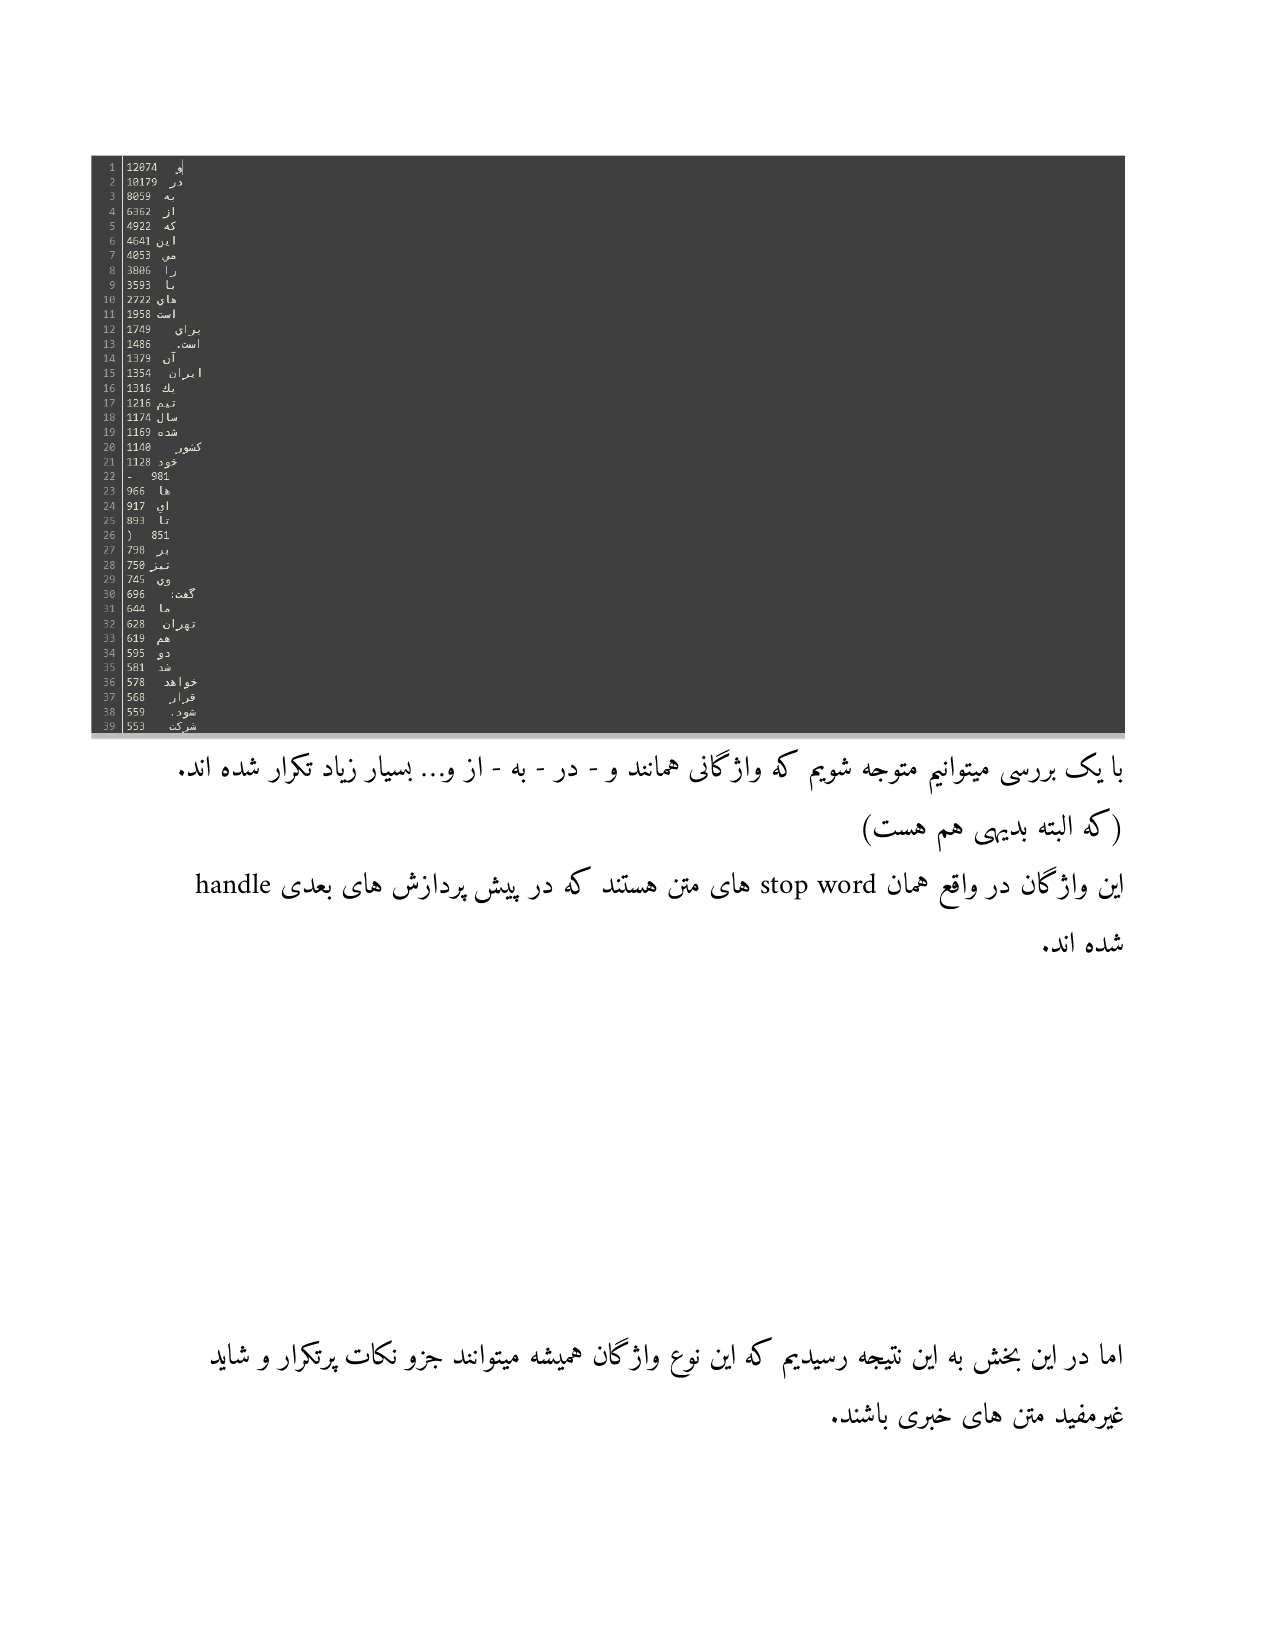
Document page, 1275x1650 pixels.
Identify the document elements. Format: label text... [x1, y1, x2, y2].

picture [91, 150, 1125, 740]
text اما در این بخش به این نتیجه رسیدیم که این نوع واژگان همیشه میتوانند جزو نکات پرتکرار و شاید غیرمفید متن های خبری باشند. [150, 1332, 1125, 1442]
text این واژگان در واقع همان stop word های متن هستند که در پیش پردازش های بعدی handle شده اند. [150, 861, 1125, 971]
text با یک بررسی میتوانیم متوجه شویم که واژگانی همانند و - در - به - از و… بسیار زیاد تکرار شده اند. (که البته بدیهی هم هست) [150, 743, 1125, 853]
